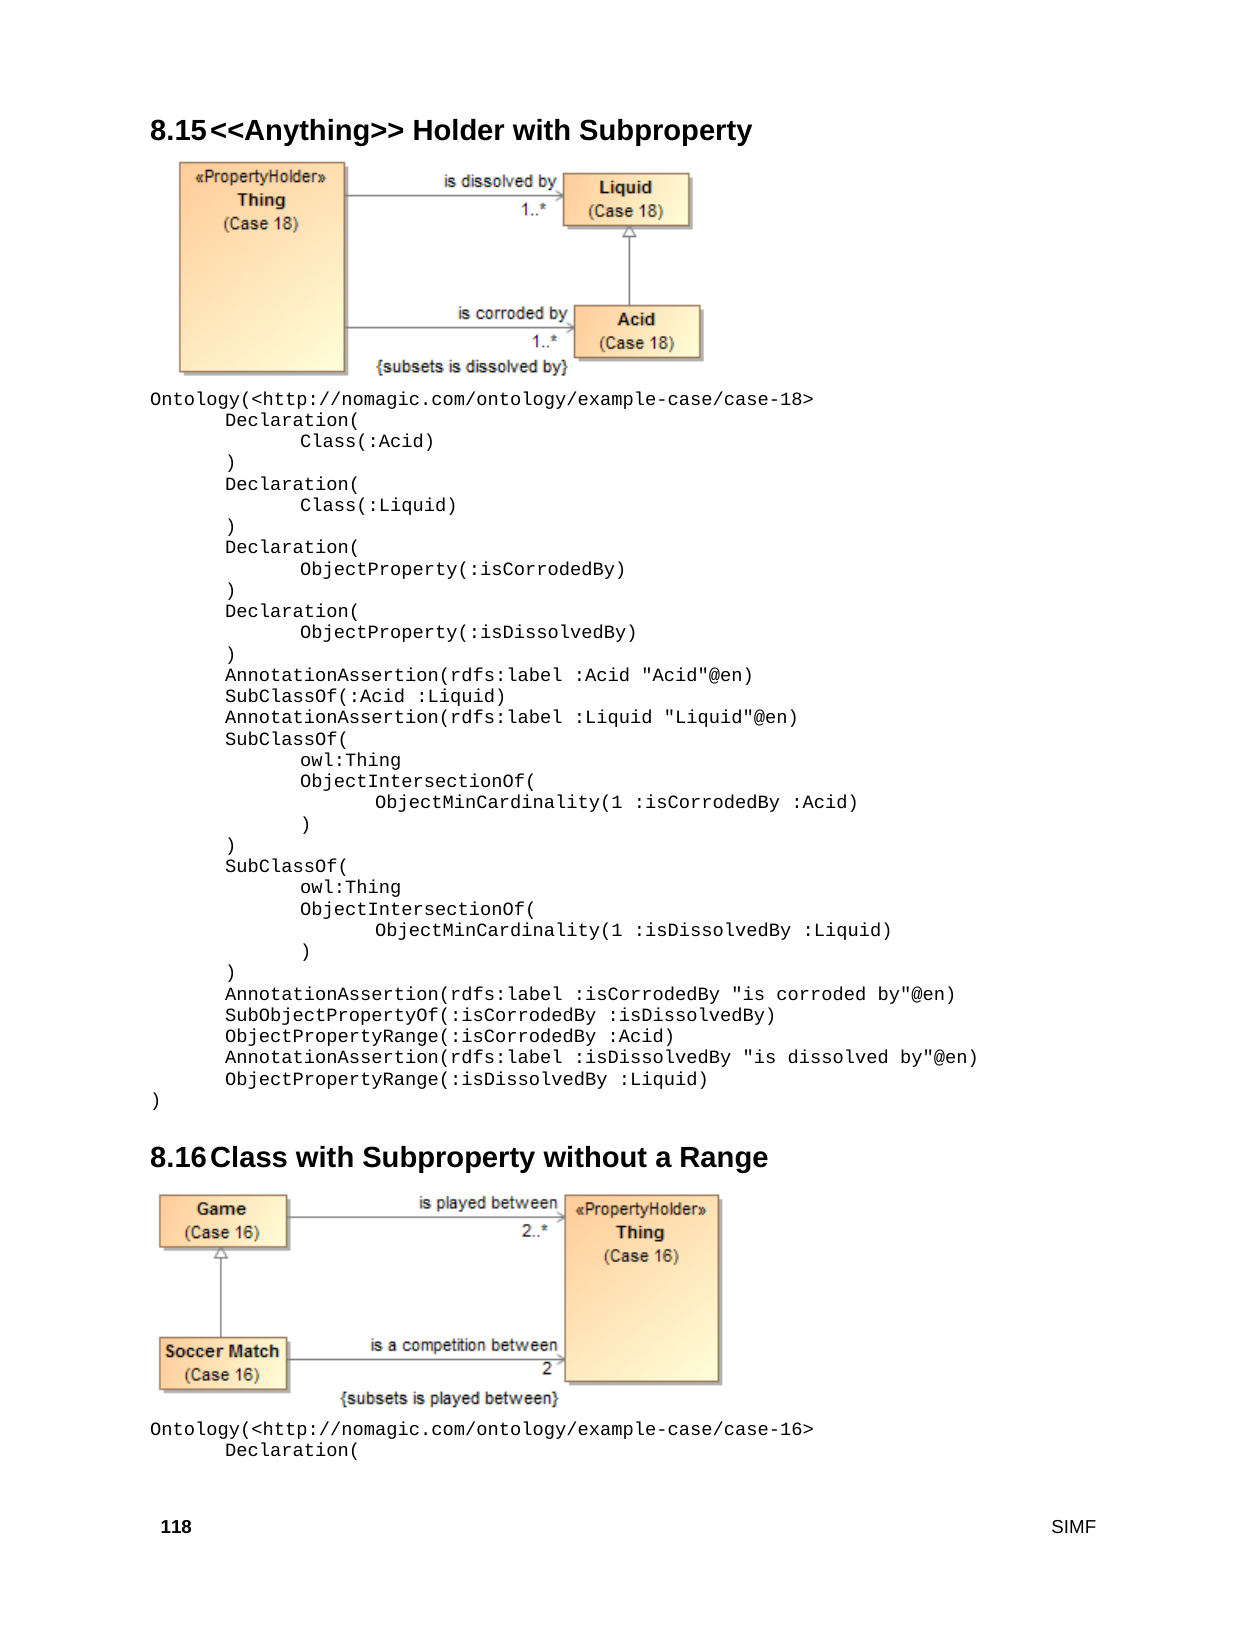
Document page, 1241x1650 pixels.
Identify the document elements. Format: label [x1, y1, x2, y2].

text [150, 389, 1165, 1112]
picture [150, 1176, 732, 1420]
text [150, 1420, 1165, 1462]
picture [170, 148, 715, 390]
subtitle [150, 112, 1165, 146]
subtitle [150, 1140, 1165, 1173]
